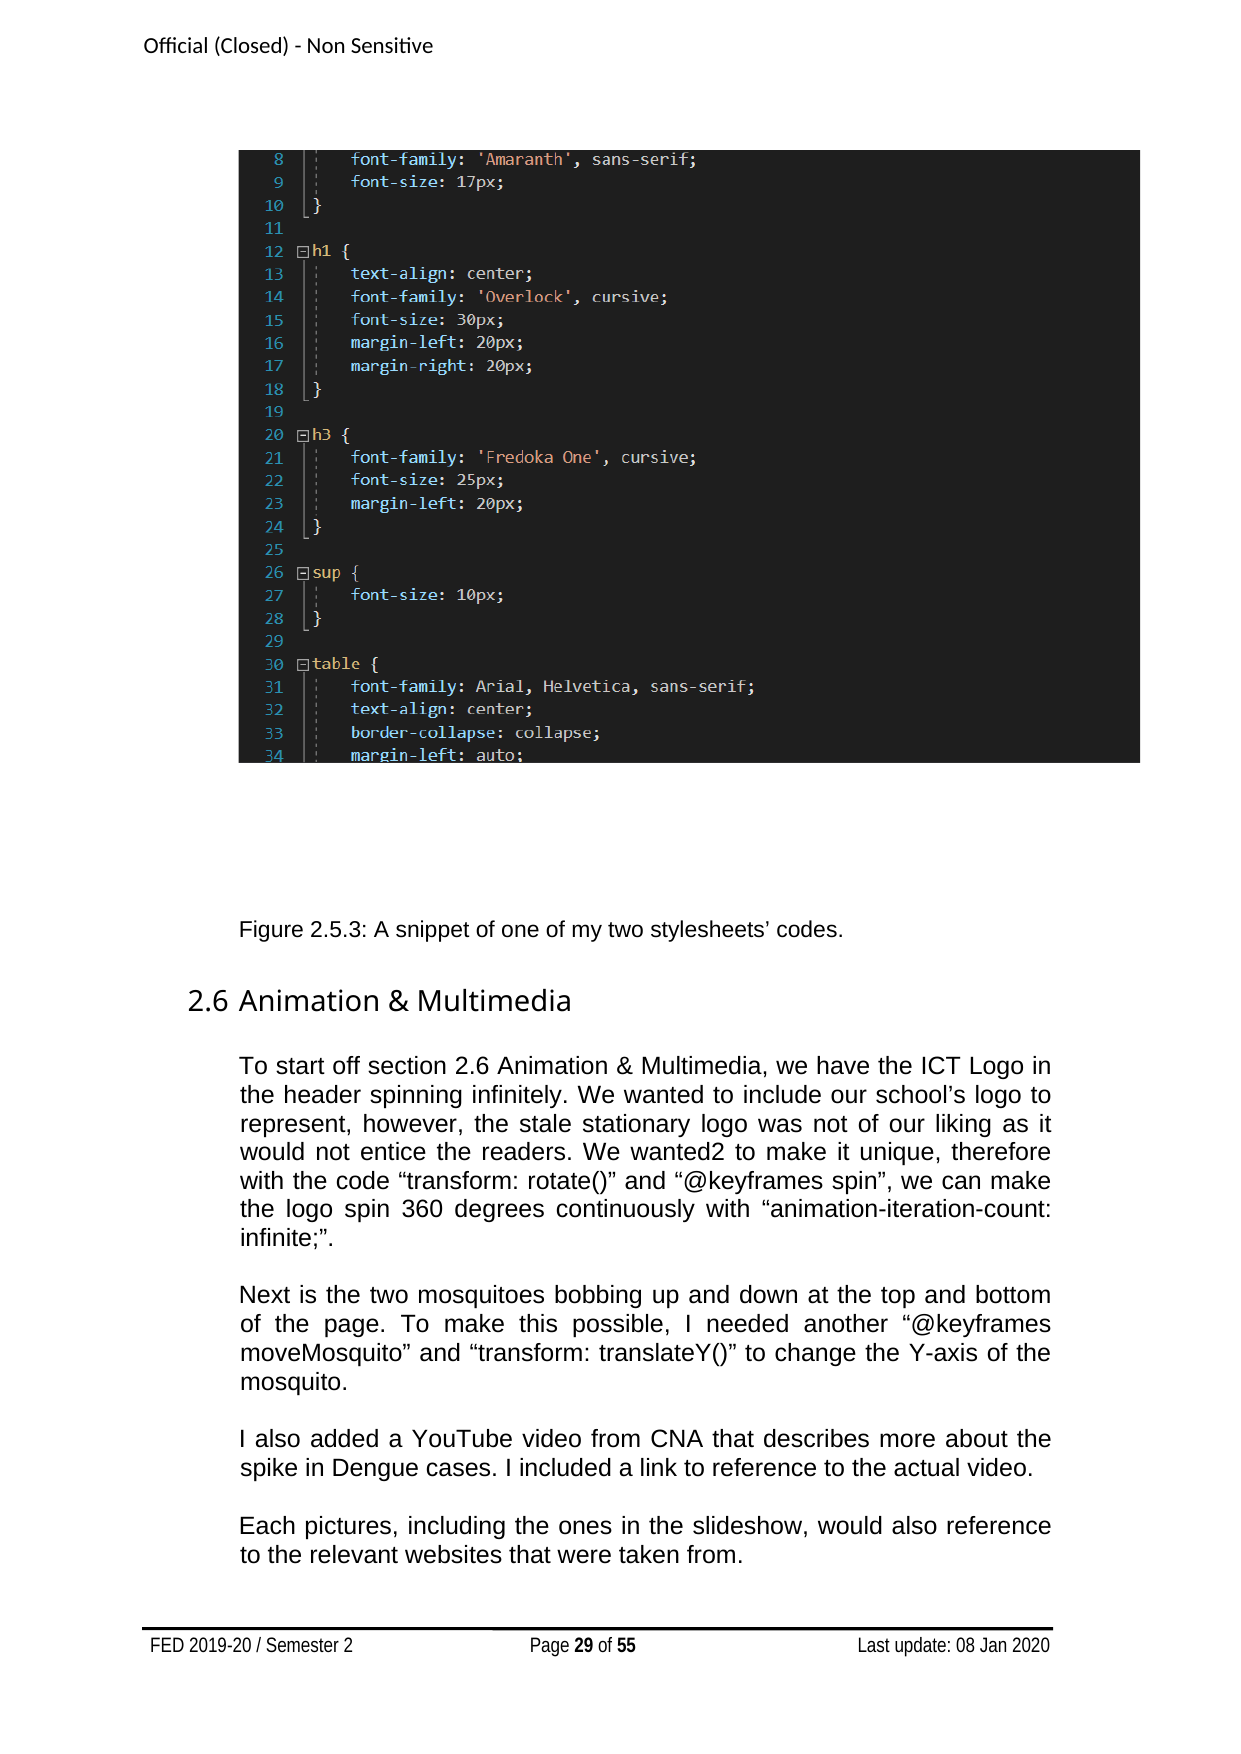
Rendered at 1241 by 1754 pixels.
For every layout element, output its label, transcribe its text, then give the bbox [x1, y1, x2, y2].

text Next is the two mosquitoes bobbing up and down at the top and bottom of the page. To make this possible, I needed another “@keyframes moveMosquito” and “transform: translateY()” to change the Y-axis of the mosquito. [239, 1281, 1053, 1395]
picture [238, 150, 1141, 763]
text I also added a YouTube video from CNA that describes more about the spike in Dengue cases. I included a link to reference to the actual video. [239, 1425, 1053, 1482]
text Each pictures, including the ones in the slideshow, would also reference to the relevant websites that were taken from. [239, 1512, 1053, 1568]
text Figure 2.5.3: A snippet of one of my two stylesheets’ codes. [239, 916, 1053, 942]
subtitle Animation & Multimedia [187, 980, 1053, 1019]
text To start off section 2.6 Animation & Multimedia, we have the ICT Logo in the header spinning infinitely. We wanted to include our school’s logo to represent, however, the stale stationary logo was not of our liking as it would not entice the readers. We wanted2 to make it unique, therefore with the code “transform: rotate()” and “@keyframes spin”, we can make the logo spin 360 degrees continuously with “animation-iteration-count: infinite;”. [239, 1052, 1053, 1251]
